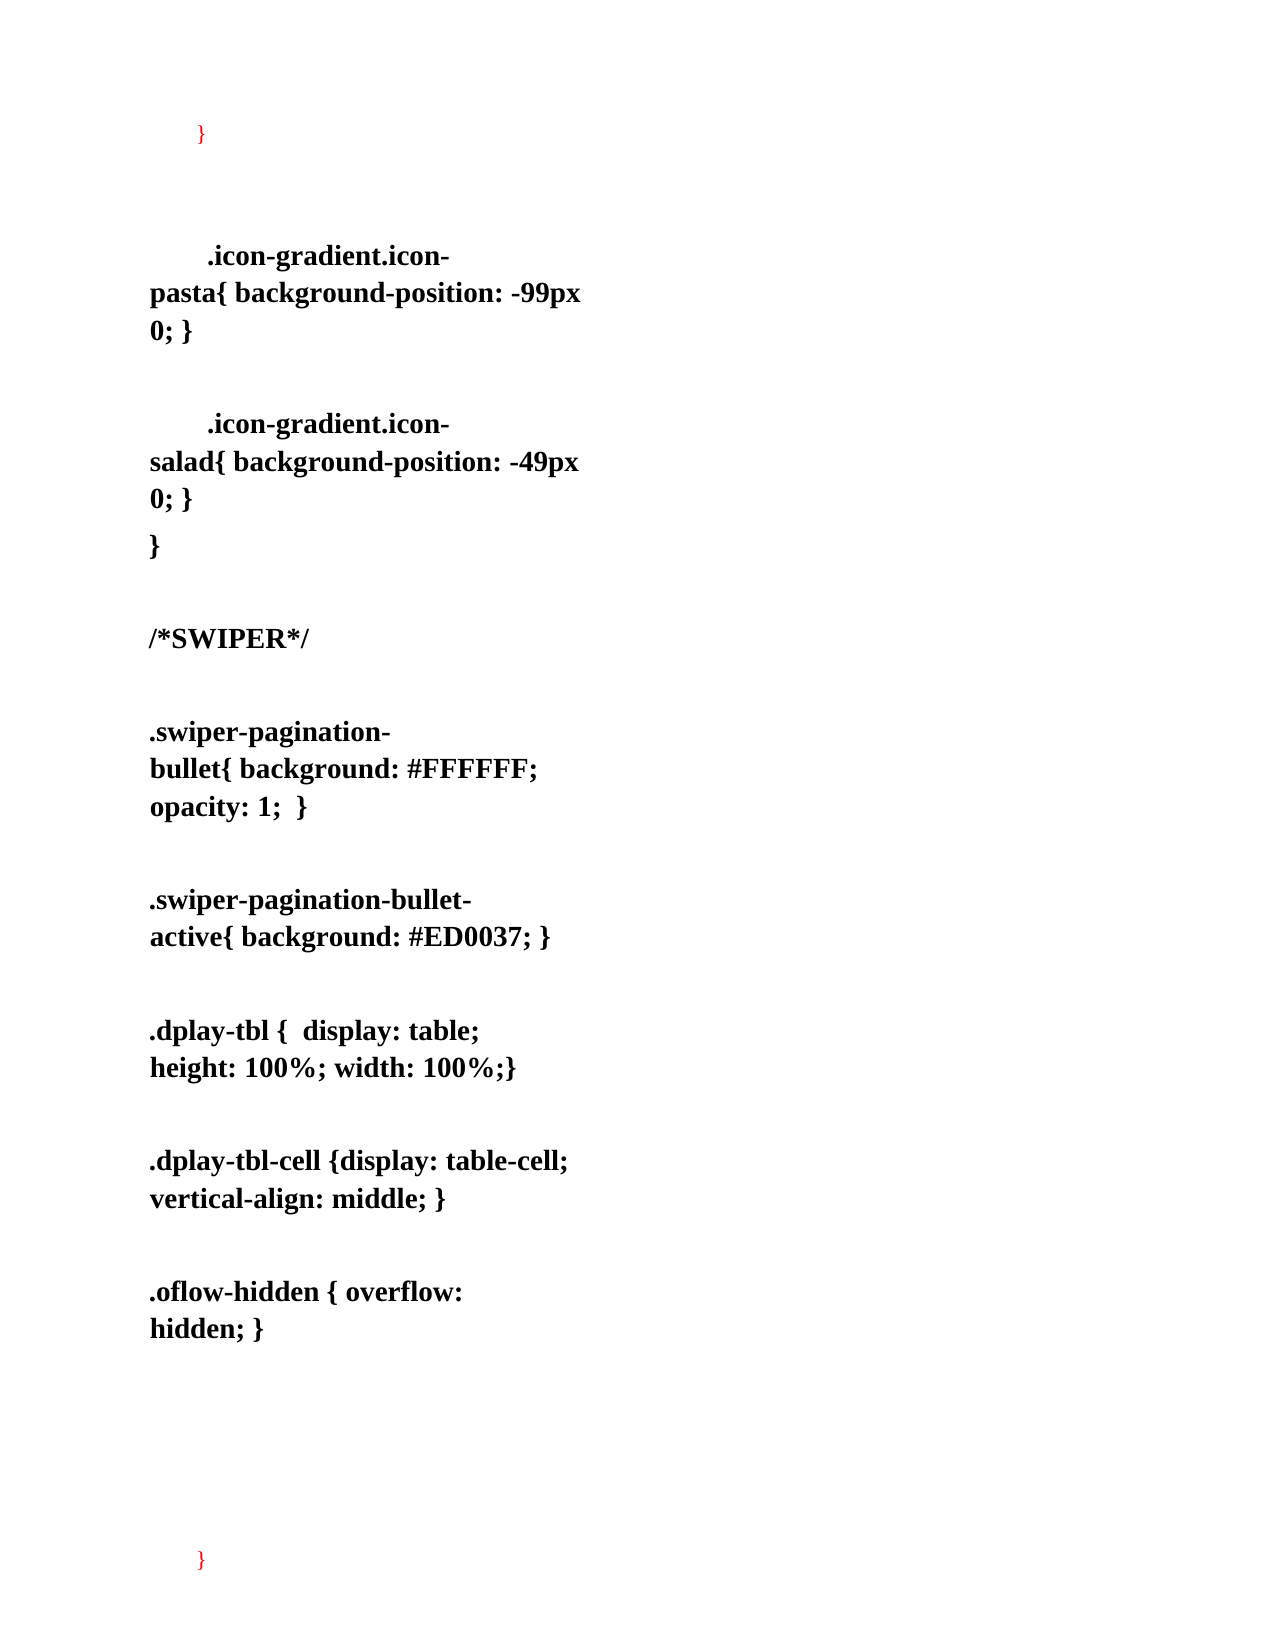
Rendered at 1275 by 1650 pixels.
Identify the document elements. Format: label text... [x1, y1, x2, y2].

text /*SWIPER*/ [148, 621, 581, 654]
text .dplay-tbl { display: table; height: 100%; width: 100%;} [148, 1013, 581, 1084]
text .icon-gradient.icon-salad{ background-position: -49px 0; } [148, 406, 581, 515]
text .swiper-pagination-bullet{ background: #FFFFFF; opacity: 1; } [148, 714, 581, 822]
text .dplay-tbl-cell {display: table-cell; vertical-align: middle; } [148, 1143, 581, 1214]
text .icon-gradient.icon-pasta{ background-position: -99px 0; } [148, 238, 581, 347]
text } [148, 528, 581, 561]
text .oflow-hidden { overflow: hidden; } [148, 1274, 581, 1345]
text .swiper-pagination-bullet-active{ background: #ED0037; } [148, 882, 581, 953]
